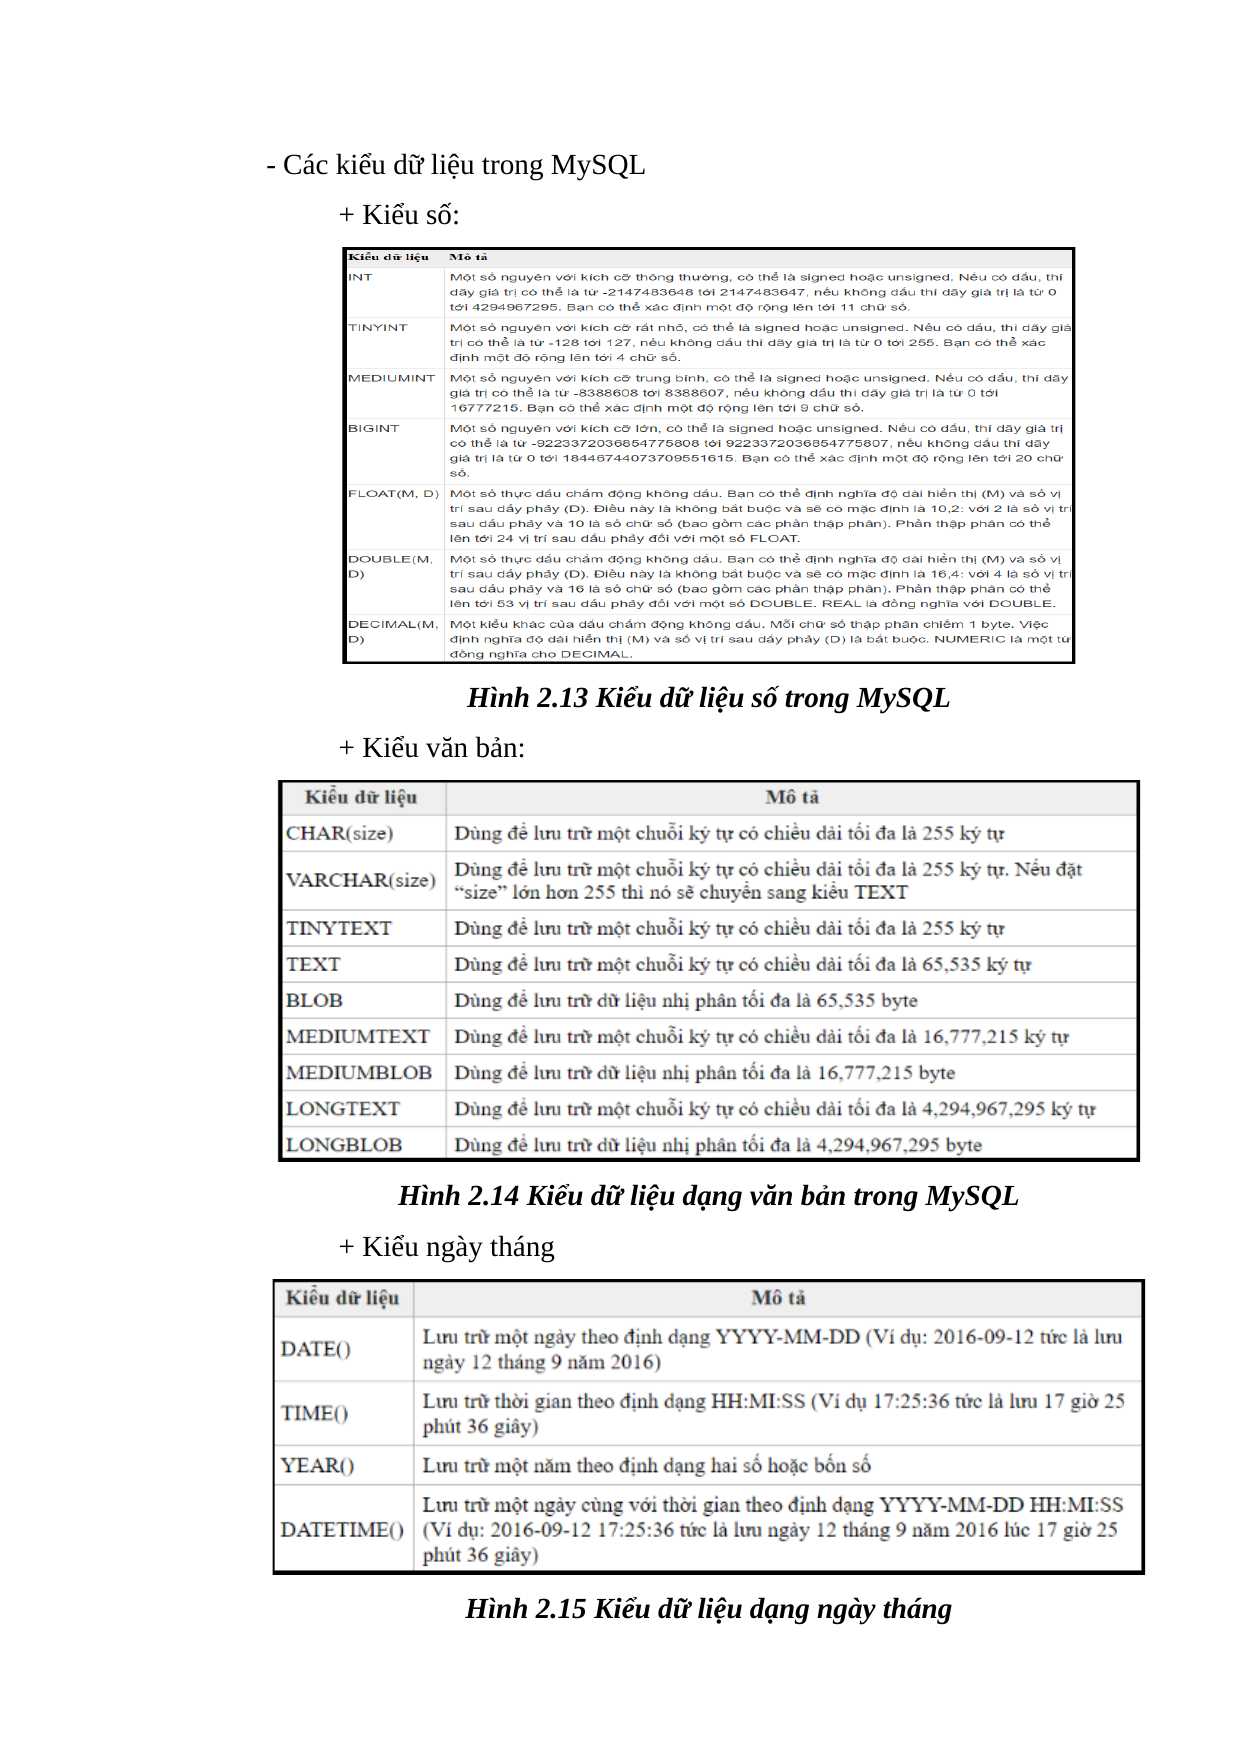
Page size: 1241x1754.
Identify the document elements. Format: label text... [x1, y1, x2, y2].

picture [277, 780, 1141, 1162]
text Hình 2.15 Kiểu dữ liệu dạng ngày tháng [207, 1591, 1152, 1625]
picture [342, 247, 1076, 664]
text - Các kiểu dữ liệu trong MySQL [207, 147, 1152, 181]
text + Kiểu số: [263, 197, 1152, 231]
text Hình 2.14 Kiểu dữ liệu dạng văn bản trong MySQL [207, 1178, 1152, 1212]
text Hình 2.13 Kiểu dữ liệu số trong MySQL [207, 680, 1152, 713]
picture [272, 1279, 1146, 1575]
text + Kiểu ngày tháng [263, 1229, 1152, 1262]
text + Kiểu văn bản: [263, 730, 1152, 764]
